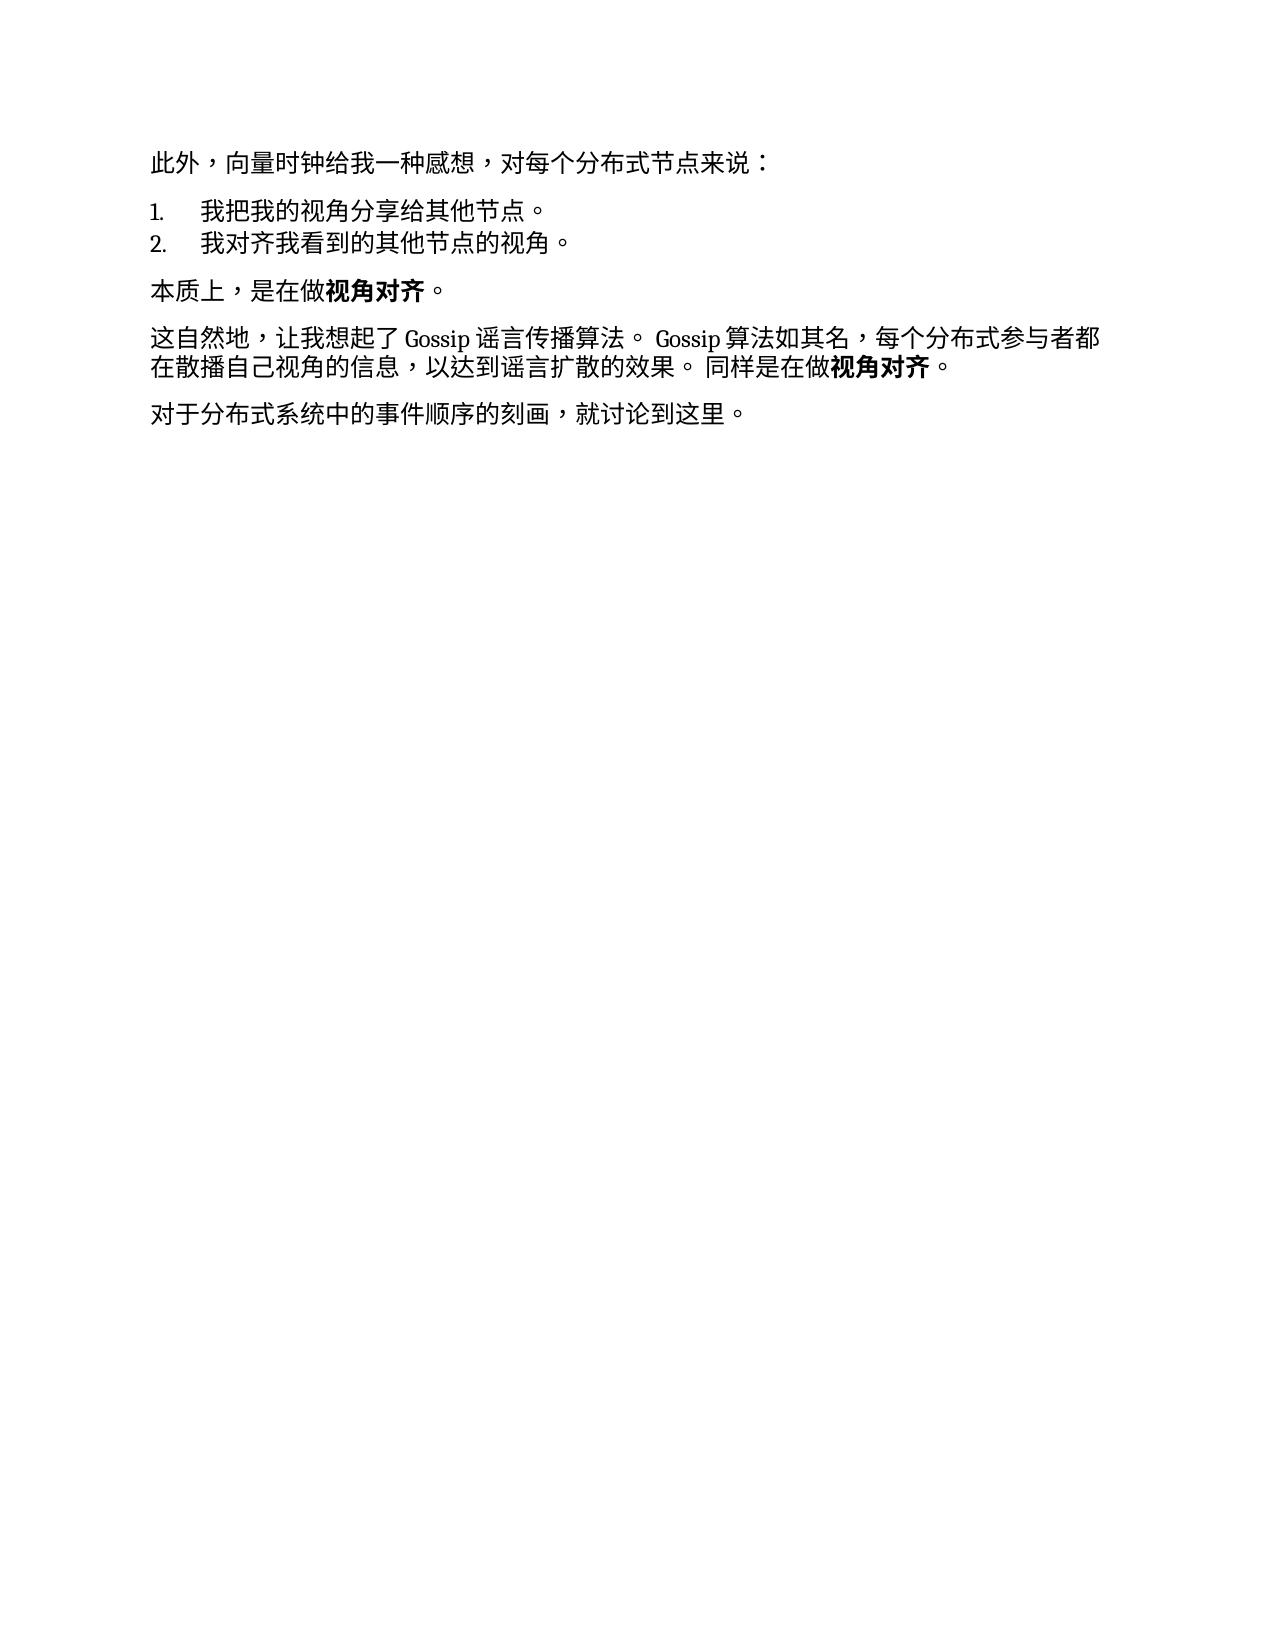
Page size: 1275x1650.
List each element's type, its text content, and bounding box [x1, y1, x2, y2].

list 我对齐我看到的其他节点的视角。 [150, 230, 1125, 259]
text 对于分布式系统中的事件顺序的刻画，就讨论到这里。 [150, 401, 1125, 430]
text 此外，向量时钟给我一种感想，对每个分布式节点来说： [150, 150, 1125, 179]
text 本质上，是在做视角对齐。 [150, 277, 1125, 306]
list 我把我的视角分享给其他节点。 [150, 197, 1125, 226]
text 这自然地，让我想起了Gossip谣言传播算法。 Gossip算法如其名，每个分布式参与者都在散播自己视角的信息，以达到谣言扩散的效果。 同样是在做视角对齐。 [150, 325, 1125, 382]
